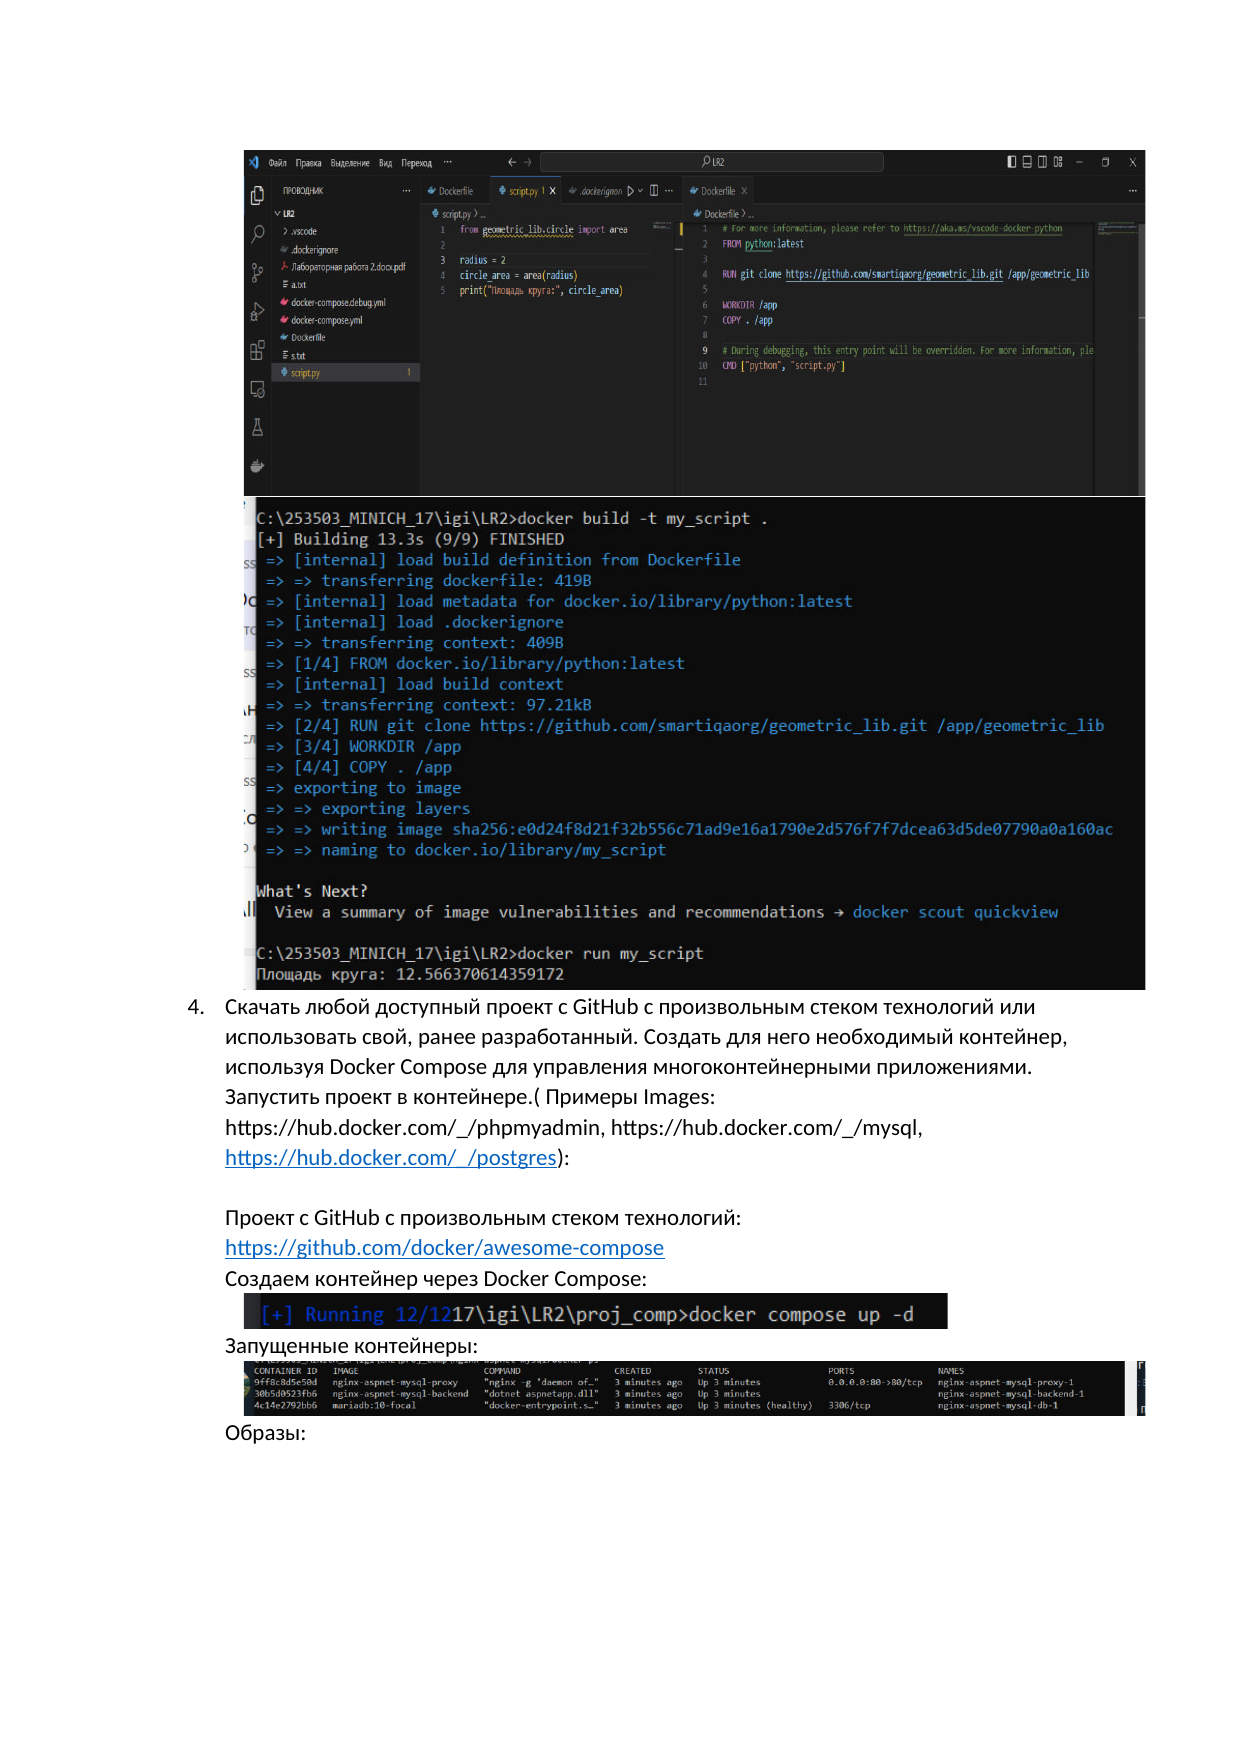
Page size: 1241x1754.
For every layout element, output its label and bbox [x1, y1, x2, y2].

list [187, 150, 1090, 990]
list [187, 992, 1090, 1446]
